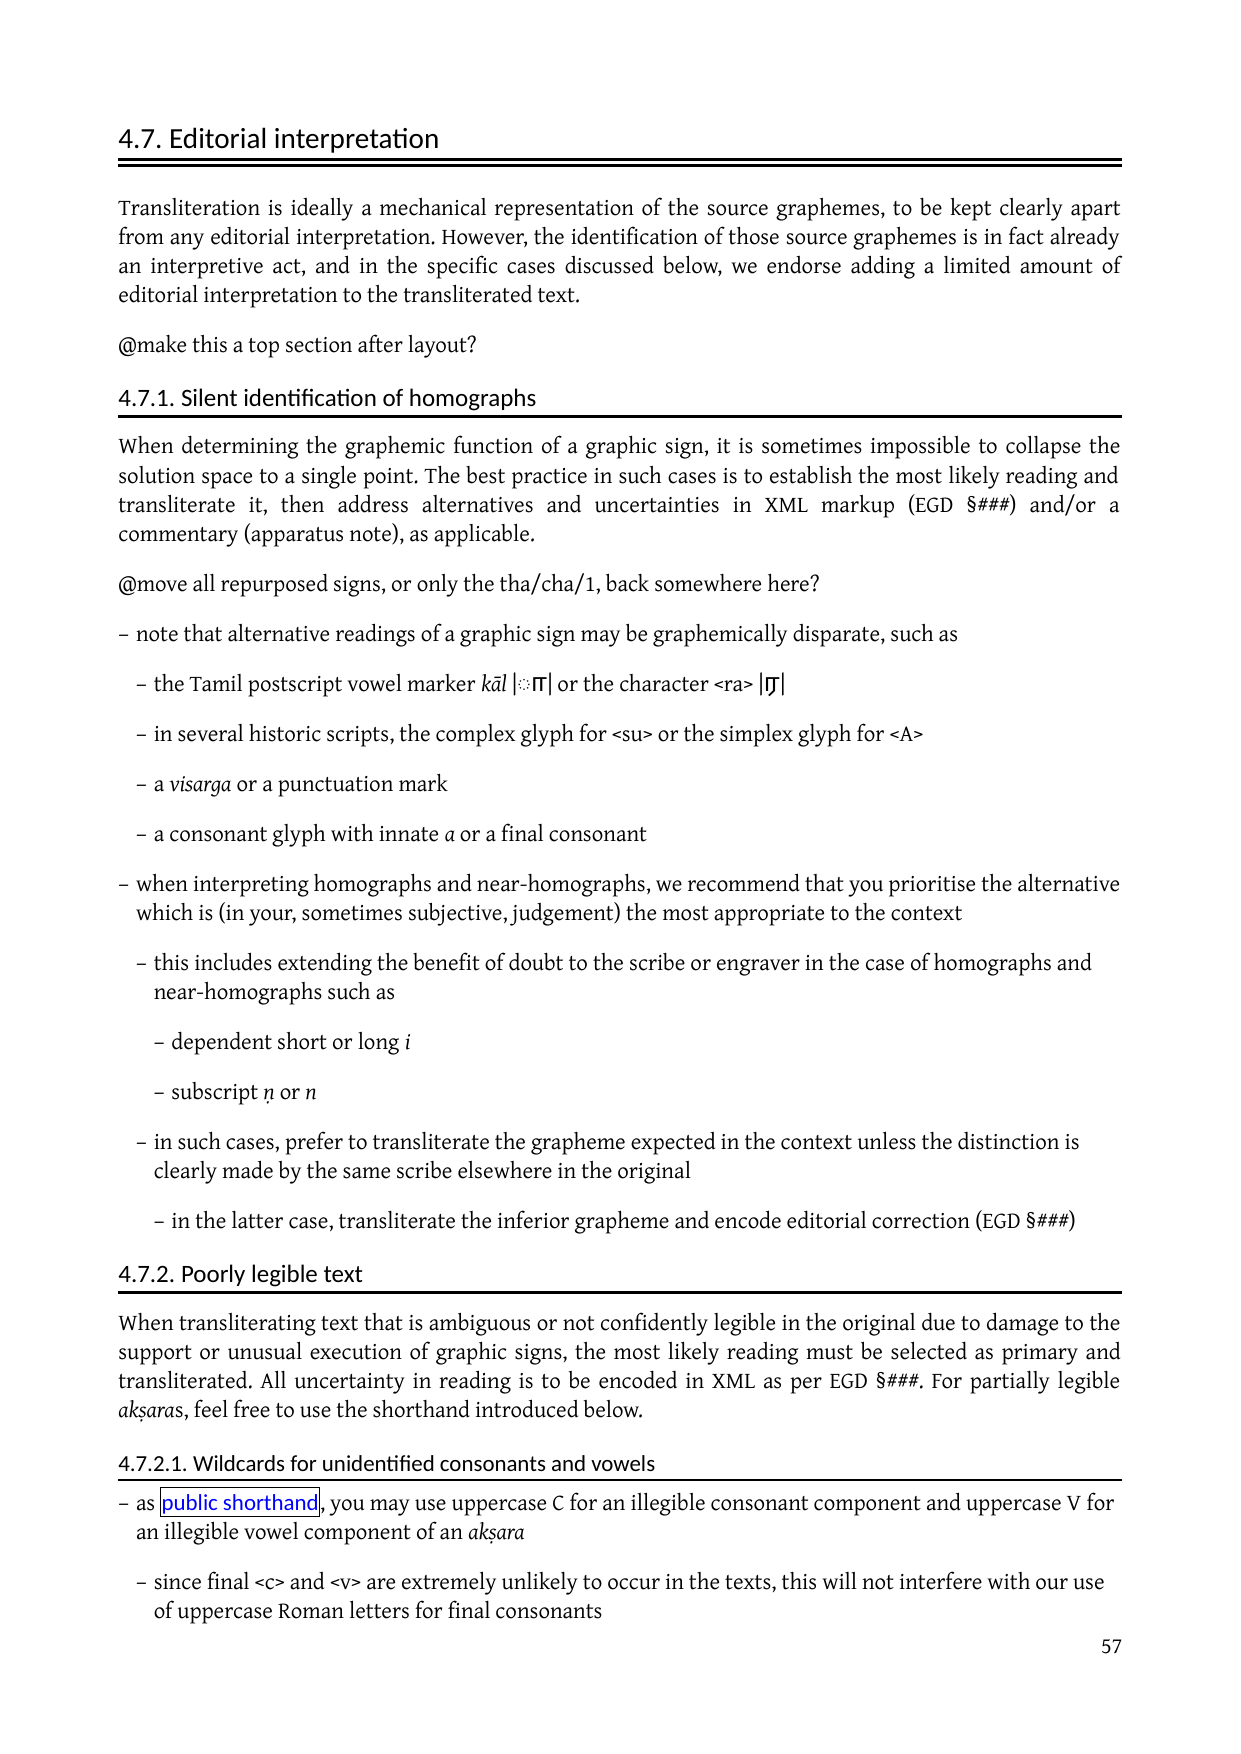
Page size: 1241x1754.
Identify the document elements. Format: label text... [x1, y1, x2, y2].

list when interpreting homographs and near-homographs, we recommend that you prioritise the alternative which is (in your, sometimes subjective, judgement) the most appropriate to the context [118, 868, 1122, 926]
text @make this a top section after layout? [118, 329, 1122, 359]
subtitle Silent identification of homographs [118, 379, 1122, 415]
list a consonant glyph with innate a or a final consonant [136, 818, 1122, 847]
list subscript ṇ or n [153, 1076, 1122, 1106]
text @move all repurposed signs, or only the tha/cha/1, back somewhere here? [118, 568, 1122, 597]
list the Tamil postscript vowel marker kāl |ா| or the character <ra> |ர| [136, 668, 1122, 697]
list in the latter case, transliterate the inferior grapheme and encode editorial correction (EGD §###) [153, 1206, 1122, 1235]
list this includes extending the benefit of doubt to the scribe or engraver in the case of homographs and near-homographs such as [136, 947, 1122, 1006]
list as public shorthand, you may use uppercase C for an illegible consonant component and uppercase V for an illegible vowel component of an akṣara [118, 1487, 1122, 1545]
text Transliteration is ideally a mechanical representation of the source graphemes, to be kept clearly apart from any editorial interpretation. However, the identification of those source graphemes is in fact already an interpretive act, and in the specific cases discussed below, we endorse adding a limited amount of editorial interpretation to the transliterated text. [118, 192, 1122, 309]
text When determining the graphemic function of a graphic sign, it is sometimes impossible to collapse the solution space to a single point. The best practice in such cases is to establish the most likely reading and transliterate it, then address alternatives and uncertainties in XML markup (EGD §###) and/or a commentary (apparatus note), as applicable. [118, 431, 1122, 547]
subtitle Poorly legible text [118, 1256, 1122, 1291]
list since final <c> and <v> are extremely unlikely to occur in the texts, this will not interfere with our use of uppercase Roman letters for final consonants [136, 1566, 1122, 1624]
subtitle Editorial interpretation [118, 118, 1122, 158]
list in such cases, prefer to transliterate the grapheme expected in the context unless the distinction is clearly made by the same scribe elsewhere in the original [136, 1126, 1122, 1185]
list dependent short or long i [153, 1026, 1122, 1056]
list a visarga or a punctuation mark [136, 768, 1122, 797]
text When transliterating text that is ambiguous or not confidently legible in the original due to damage to the support or unusual execution of graphic signs, the most likely reading must be selected as primary and transliterated. All uncertainty in reading is to be encoded in XML as per EGD §###. For partially legible akṣaras, feel free to use the shorthand introduced below. [118, 1307, 1122, 1423]
list note that alternative readings of a graphic sign may be graphemically disparate, such as [118, 618, 1122, 647]
list in several historic scripts, the complex glyph for <su> or the simplex glyph for <A> [136, 718, 1122, 747]
subtitle Wildcards for unidentified consonants and vowels [118, 1448, 1122, 1479]
